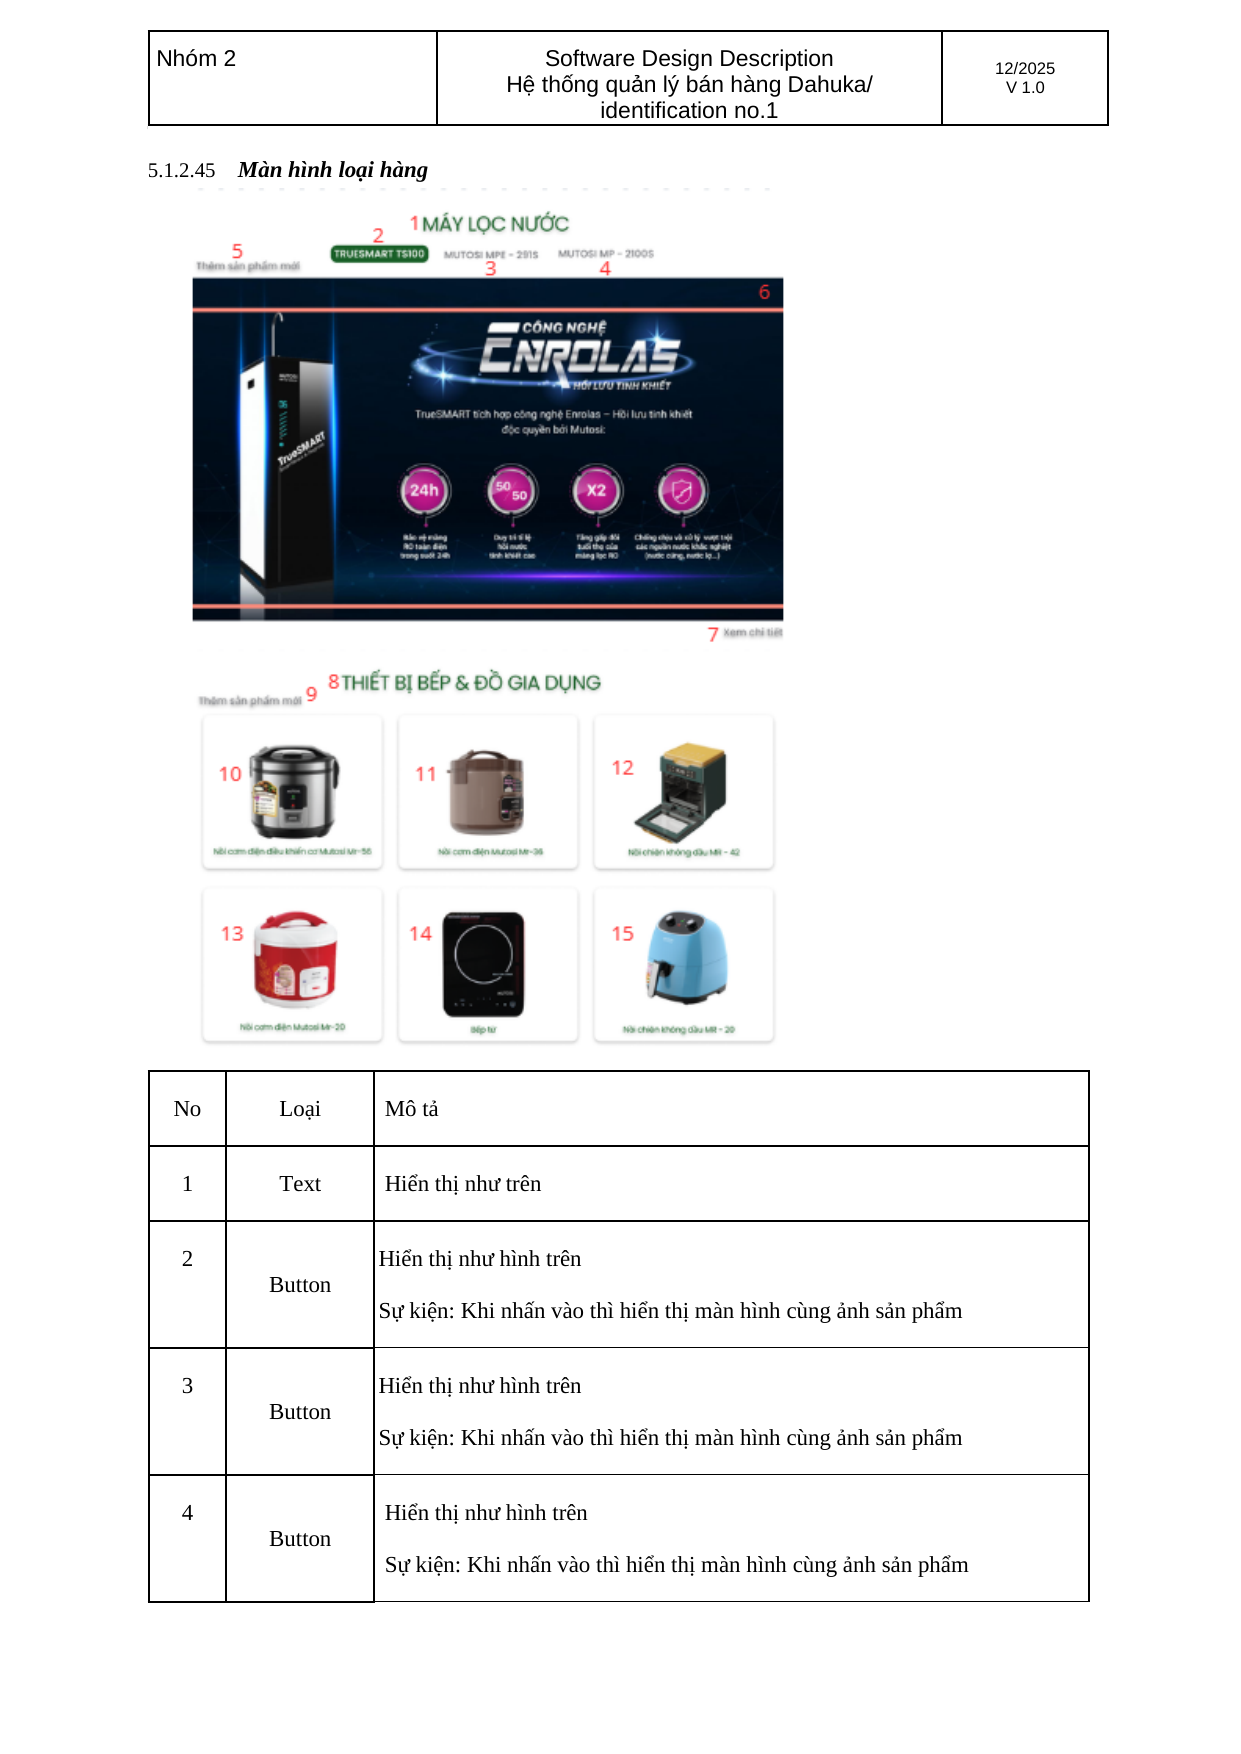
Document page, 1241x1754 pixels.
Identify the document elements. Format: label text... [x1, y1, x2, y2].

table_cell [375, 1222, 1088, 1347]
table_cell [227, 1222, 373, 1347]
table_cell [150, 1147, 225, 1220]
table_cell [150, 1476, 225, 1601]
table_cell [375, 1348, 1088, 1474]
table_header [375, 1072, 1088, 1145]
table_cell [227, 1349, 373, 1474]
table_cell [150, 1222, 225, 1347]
subtitle Màn hình loại hàng [148, 156, 1092, 182]
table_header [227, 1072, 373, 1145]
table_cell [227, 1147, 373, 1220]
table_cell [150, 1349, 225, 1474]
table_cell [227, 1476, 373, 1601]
picture [192, 188, 784, 1052]
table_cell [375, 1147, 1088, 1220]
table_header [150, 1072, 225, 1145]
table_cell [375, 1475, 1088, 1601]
